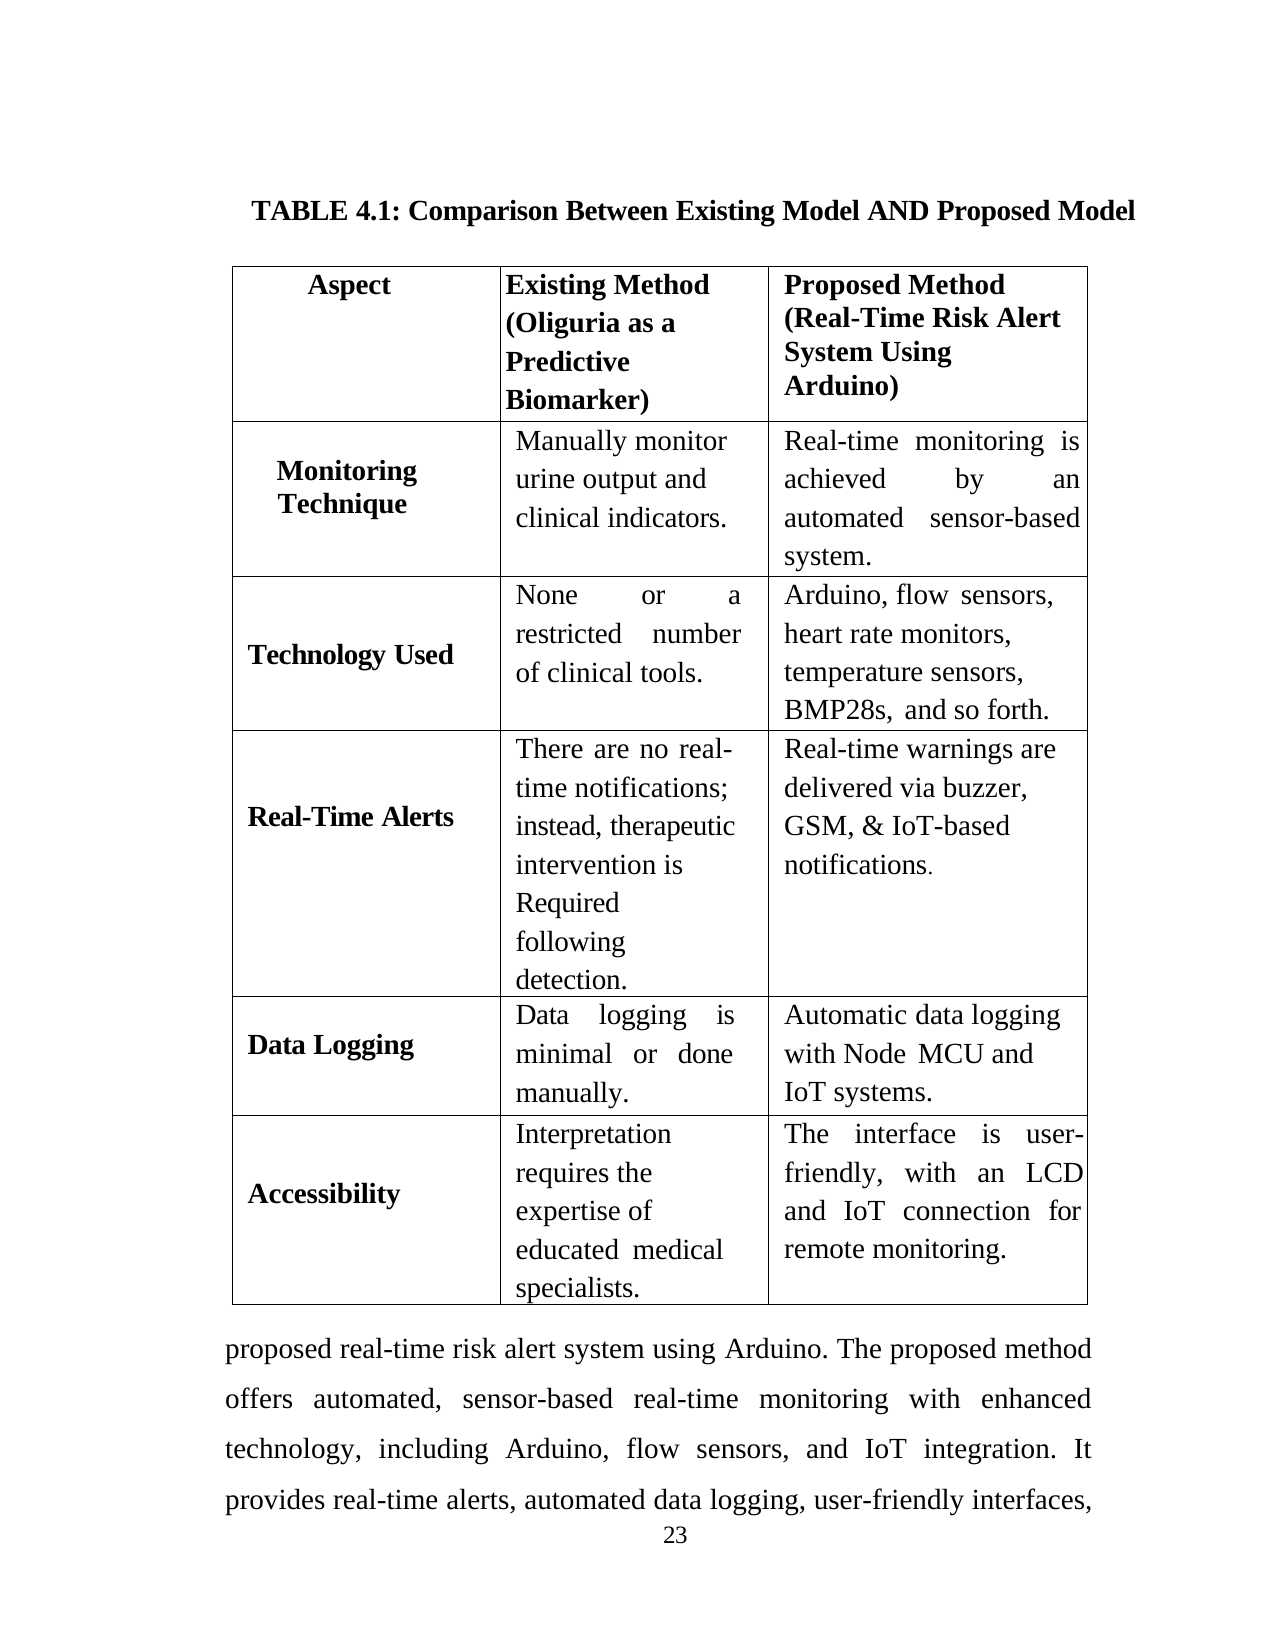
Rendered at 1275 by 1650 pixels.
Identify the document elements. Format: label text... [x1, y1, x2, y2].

table_cell There are no real- time notifications; instead, therapeutic intervention is Required following detection. [501, 731, 768, 996]
table_cell Automatic data logging with Node MCU and IoT systems. [769, 997, 1087, 1115]
table_cell The interface is user- friendly, with an LCD and IoT connection for remote monitoring. [769, 1116, 1087, 1304]
table_cell Real-Time Alerts [233, 731, 500, 996]
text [225, 1331, 1092, 1515]
table_cell None or a restricted number of clinical tools. [501, 577, 768, 730]
table_cell Technology Used [233, 577, 500, 730]
text TABLE 4.1: Comparison Between Existing Model AND Proposed Model [232, 193, 1155, 227]
table_cell Real-time monitoring is achieved by an automated sensor-based system. [769, 422, 1087, 576]
table_cell Monitoring Technique [233, 422, 500, 576]
table_cell Manually monitor urine output and clinical indicators. [501, 422, 768, 576]
table_cell Arduino, flow sensors, heart rate monitors, temperature sensors, BMP28s, and so forth. [769, 577, 1087, 730]
table_cell Data Logging [233, 997, 500, 1115]
table_header Existing Method (Oliguria as a Predictive Biomarker) [501, 267, 768, 421]
table_header Aspect [233, 267, 500, 421]
table_header Proposed Method (Real-Time Risk Alert System Using Arduino) [769, 267, 1087, 421]
table_cell Real-time warnings are delivered via buzzer, GSM, & IoT-based notifications. [769, 731, 1087, 996]
table_cell Interpretation requires the expertise of educated medical specialists. [501, 1116, 768, 1304]
table_cell Accessibility [233, 1116, 500, 1304]
table_cell Data logging is minimal or done manually. [501, 997, 768, 1115]
